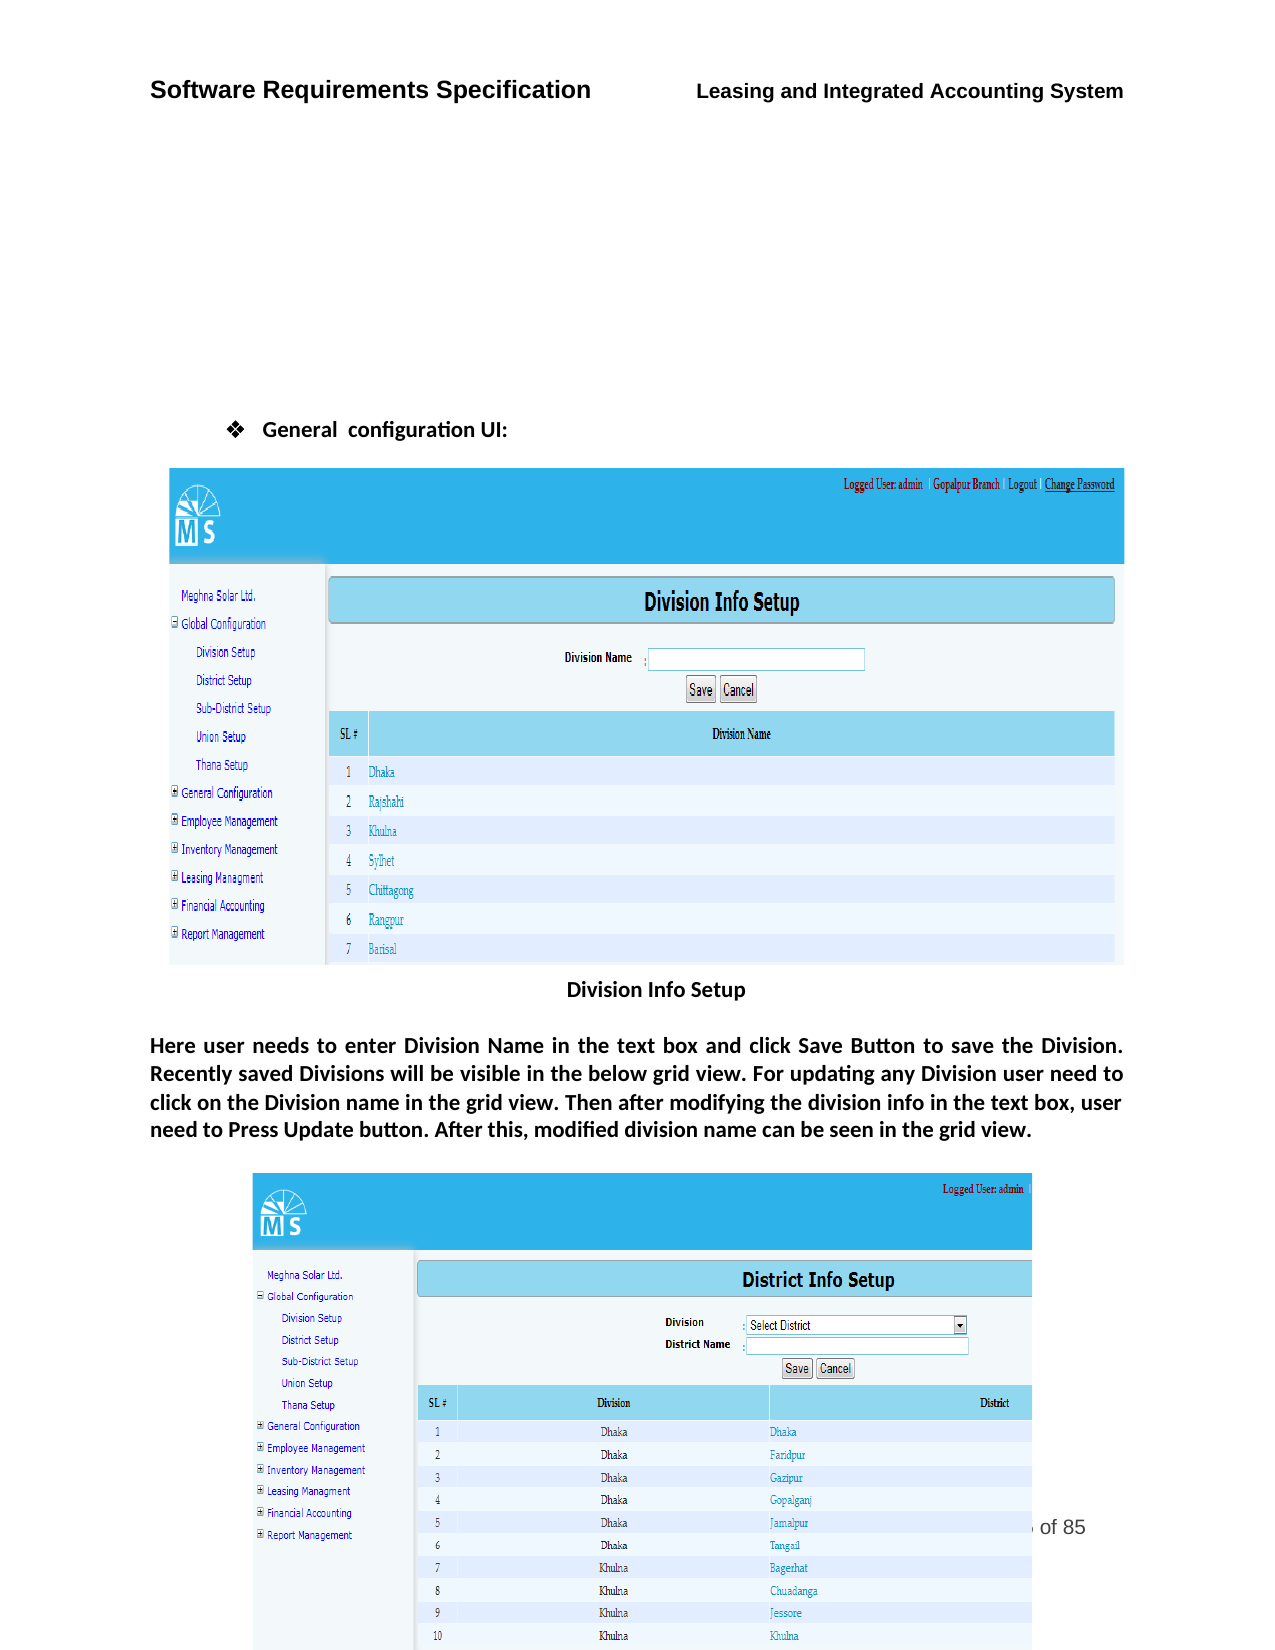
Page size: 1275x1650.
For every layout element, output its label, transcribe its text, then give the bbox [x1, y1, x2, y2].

list General configuration UI: [225, 415, 1125, 443]
picture [252, 1173, 1033, 1650]
text Division Info Setup [187, 976, 1125, 1003]
picture [169, 468, 1125, 965]
text Here user needs to enter Division Name in the text box and click Save Button to save the Division. Recently saved Divisions will be visible in the below grid view. For updating any Division user need to click on the Division name in the grid view. Then after modifying the division info in the text box, user need to Press Update button. After this, modified division name can be seen in the grid view. [150, 1032, 1125, 1144]
